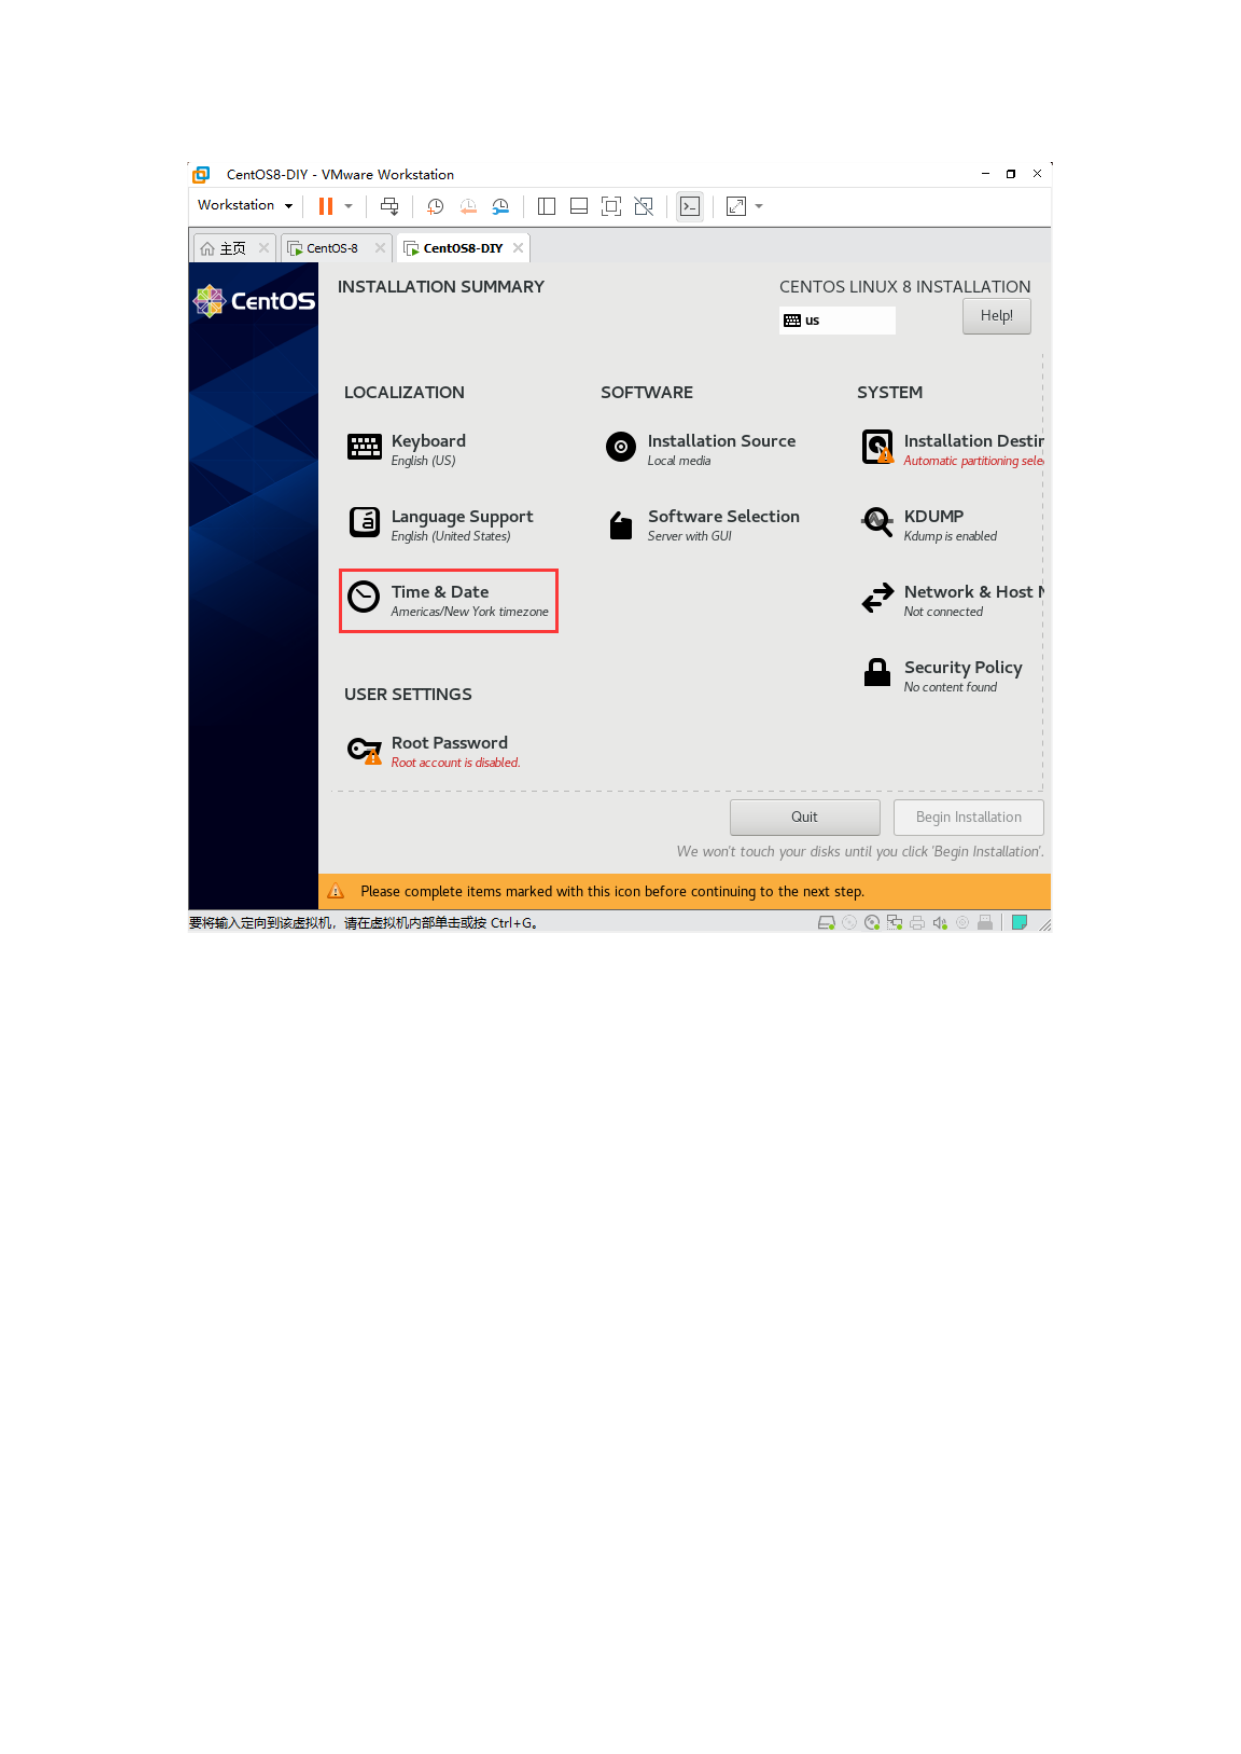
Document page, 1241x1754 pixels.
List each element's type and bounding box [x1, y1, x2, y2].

picture [187, 162, 1053, 933]
